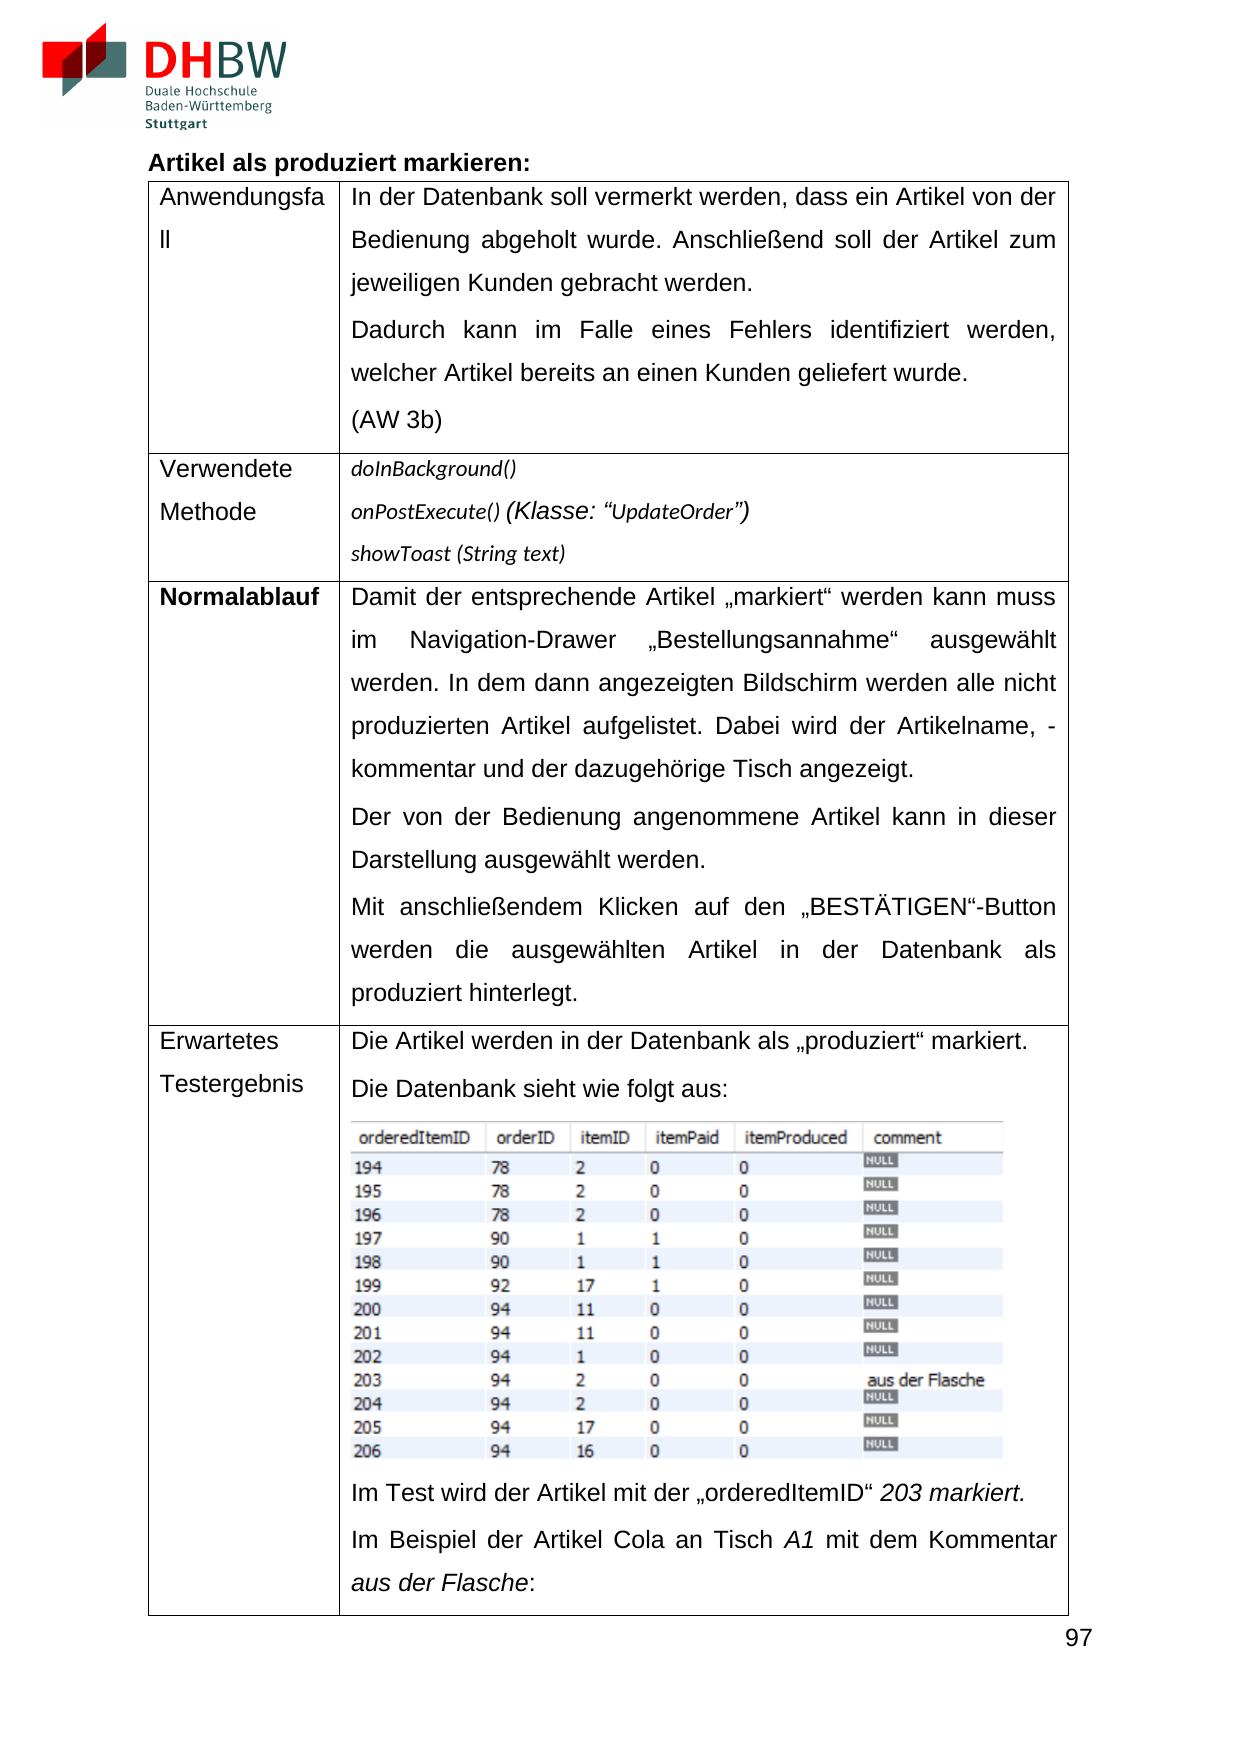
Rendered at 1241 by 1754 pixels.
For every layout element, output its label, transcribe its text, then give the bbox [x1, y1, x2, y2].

table_cell Damit der entsprechende Artikel „markiert“ werden kann muss im Navigation-Drawer „Bestellungsannahme“ ausgewählt werden. In dem dann angezeigten Bildschirm werden alle nicht produzierten Artikel aufgelistet. Dabei wird der Artikelname, -kommentar und der dazugehörige Tisch angezeigt. Der von der Bedienung angenommene Artikel kann in dieser Darstellung ausgewählt werden. Mit anschließendem Klicken auf den „BESTÄTIGEN“-Button werden die ausgewählten Artikel in der Datenbank als produziert hinterlegt. [340, 582, 1068, 1025]
table_cell Normalablauf [149, 582, 339, 1025]
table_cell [149, 1026, 339, 1615]
picture [39, 20, 286, 130]
table_header Anwendungsfall [149, 182, 339, 453]
table_cell Verwendete Methode [149, 454, 339, 581]
text Artikel als produziert markieren: [148, 148, 1093, 176]
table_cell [340, 1026, 1068, 1615]
table_cell doInBackground() onPostExecute() (Klasse: “UpdateOrder”) showToast (String text) [340, 454, 1068, 581]
table_header In der Datenbank soll vermerkt werden, dass ein Artikel von der Bedienung abgeholt wurde. Anschließend soll der Artikel zum jeweiligen Kunden gebracht werden. Dadurch kann im Falle eines Fehlers identifiziert werden, welcher Artikel bereits an einen Kunden geliefert wurde. (AW 3b) [340, 182, 1068, 453]
picture [350, 1121, 1004, 1460]
